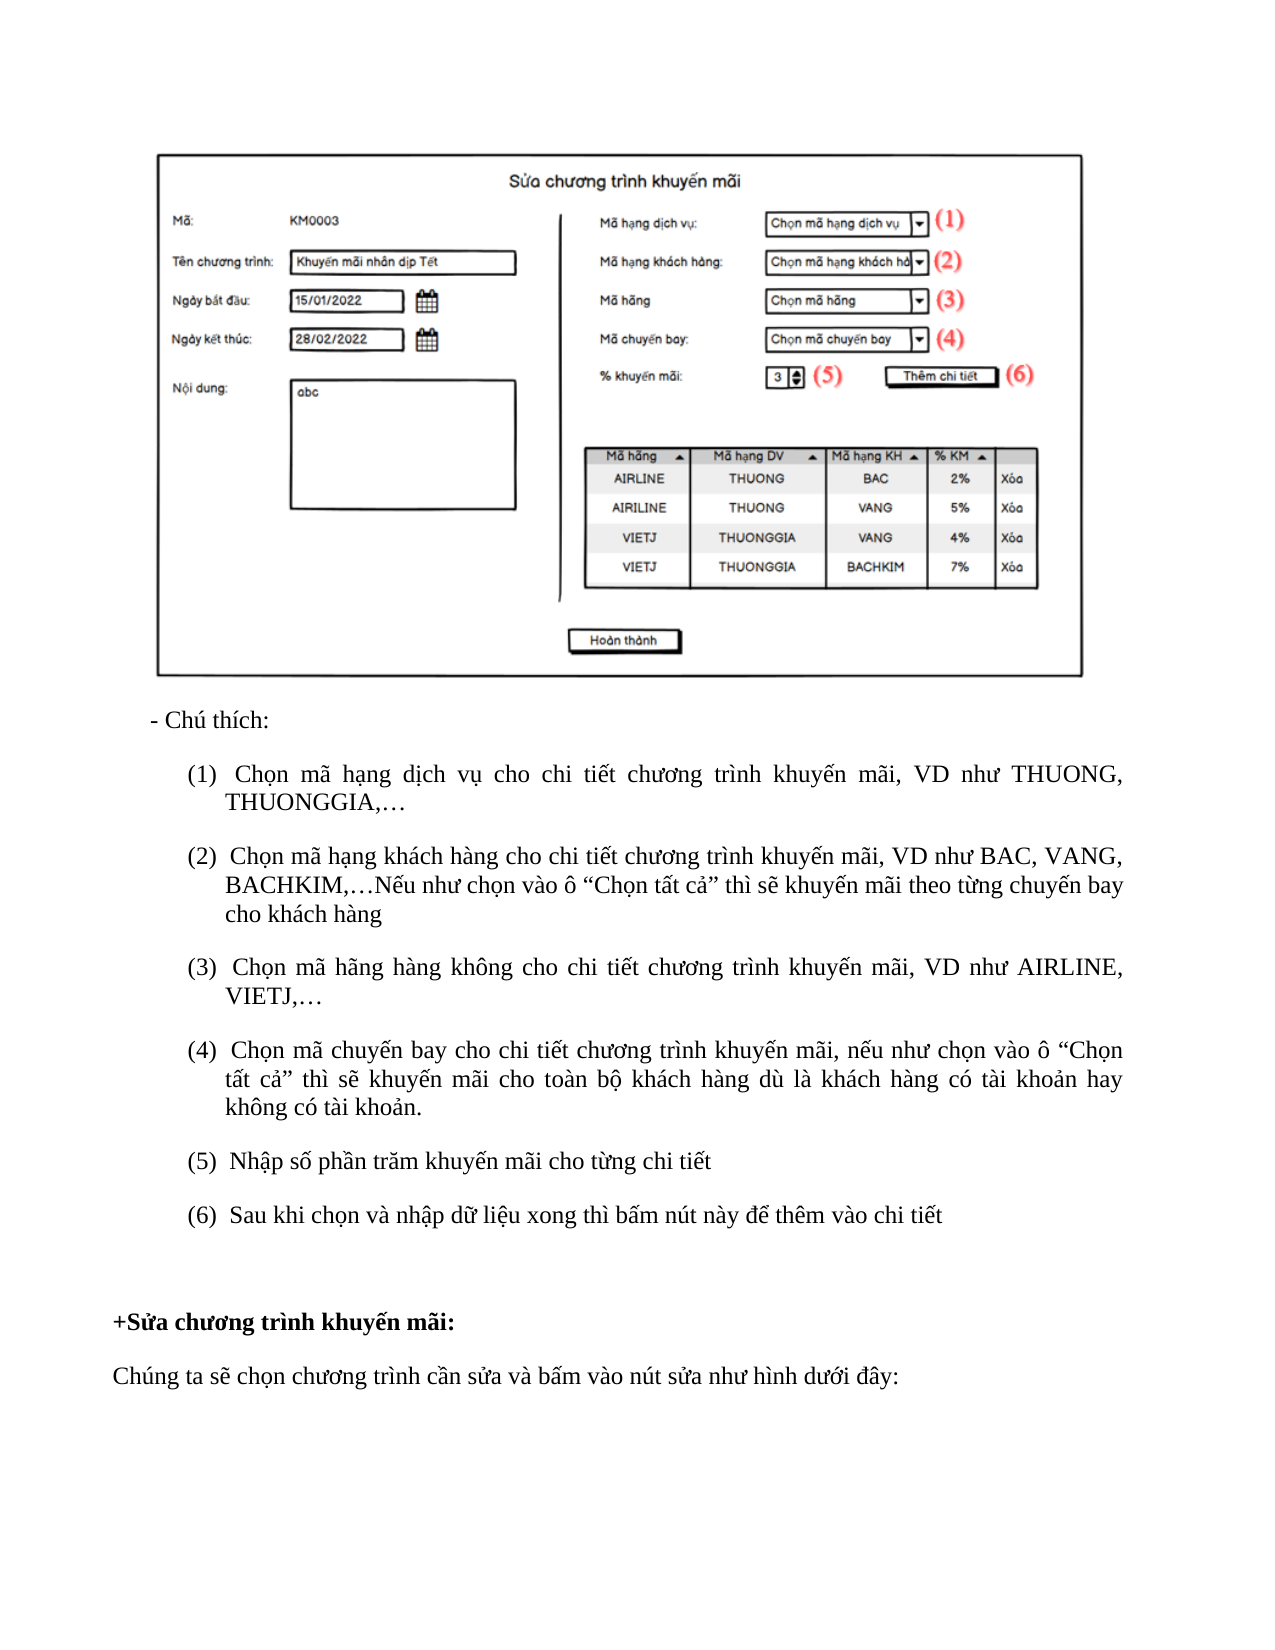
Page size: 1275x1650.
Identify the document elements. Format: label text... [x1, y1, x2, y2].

text +Sửa chương trình khuyến mãi: [112, 1307, 1125, 1336]
text (1) Chọn mã hạng dịch vụ cho chi tiết chương trình khuyến mãi, VD như THUONG, THUONGGIA,… [187, 759, 1125, 816]
text (4) Chọn mã chuyến bay cho chi tiết chương trình khuyến mãi, nếu như chọn vào ô “Chọn tất cả” thì sẽ khuyến mãi cho toàn bộ khách hàng dù là khách hàng có tài khoản hay không có tài khoản. [187, 1035, 1125, 1121]
text - Chú thích: [150, 705, 1125, 734]
text (3) Chọn mã hãng hàng không cho chi tiết chương trình khuyến mãi, VD như AIRLINE, VIETJ,… [187, 952, 1125, 1010]
text (5) Nhập số phần trăm khuyến mãi cho từng chi tiết [187, 1146, 1125, 1175]
text (6) Sau khi chọn và nhập dữ liệu xong thì bấm nút này để thêm vào chi tiết [187, 1200, 1125, 1229]
text Chúng ta sẽ chọn chương trình cần sửa và bấm vào nút sửa như hình dưới đây: [112, 1361, 1125, 1390]
text (2) Chọn mã hạng khách hàng cho chi tiết chương trình khuyến mãi, VD như BAC, VANG, BACHKIM,…Nếu như chọn vào ô “Chọn tất cả” thì sẽ khuyến mãi theo từng chuyến bay cho khách hàng [187, 841, 1125, 927]
picture [150, 150, 1090, 680]
